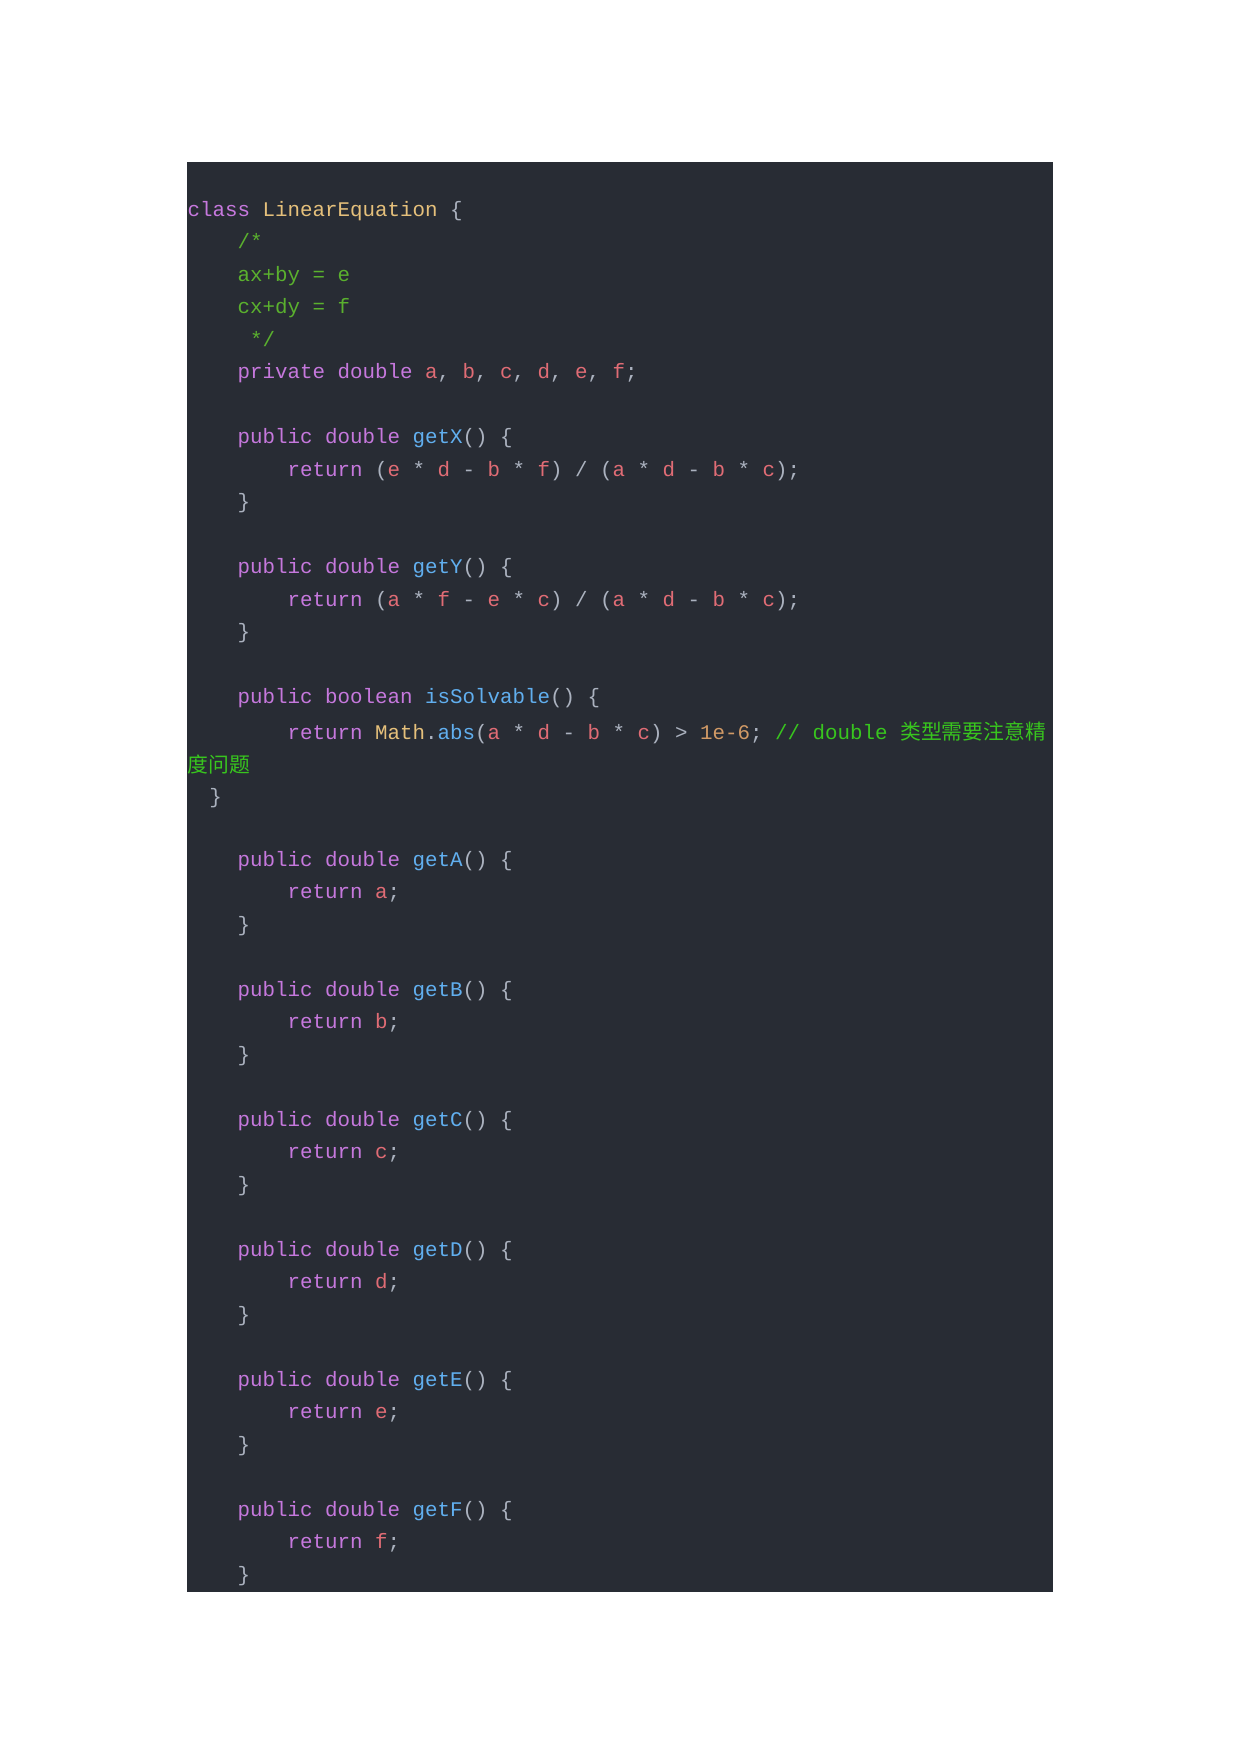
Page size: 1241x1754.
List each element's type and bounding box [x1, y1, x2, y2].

text [187, 162, 1053, 1592]
